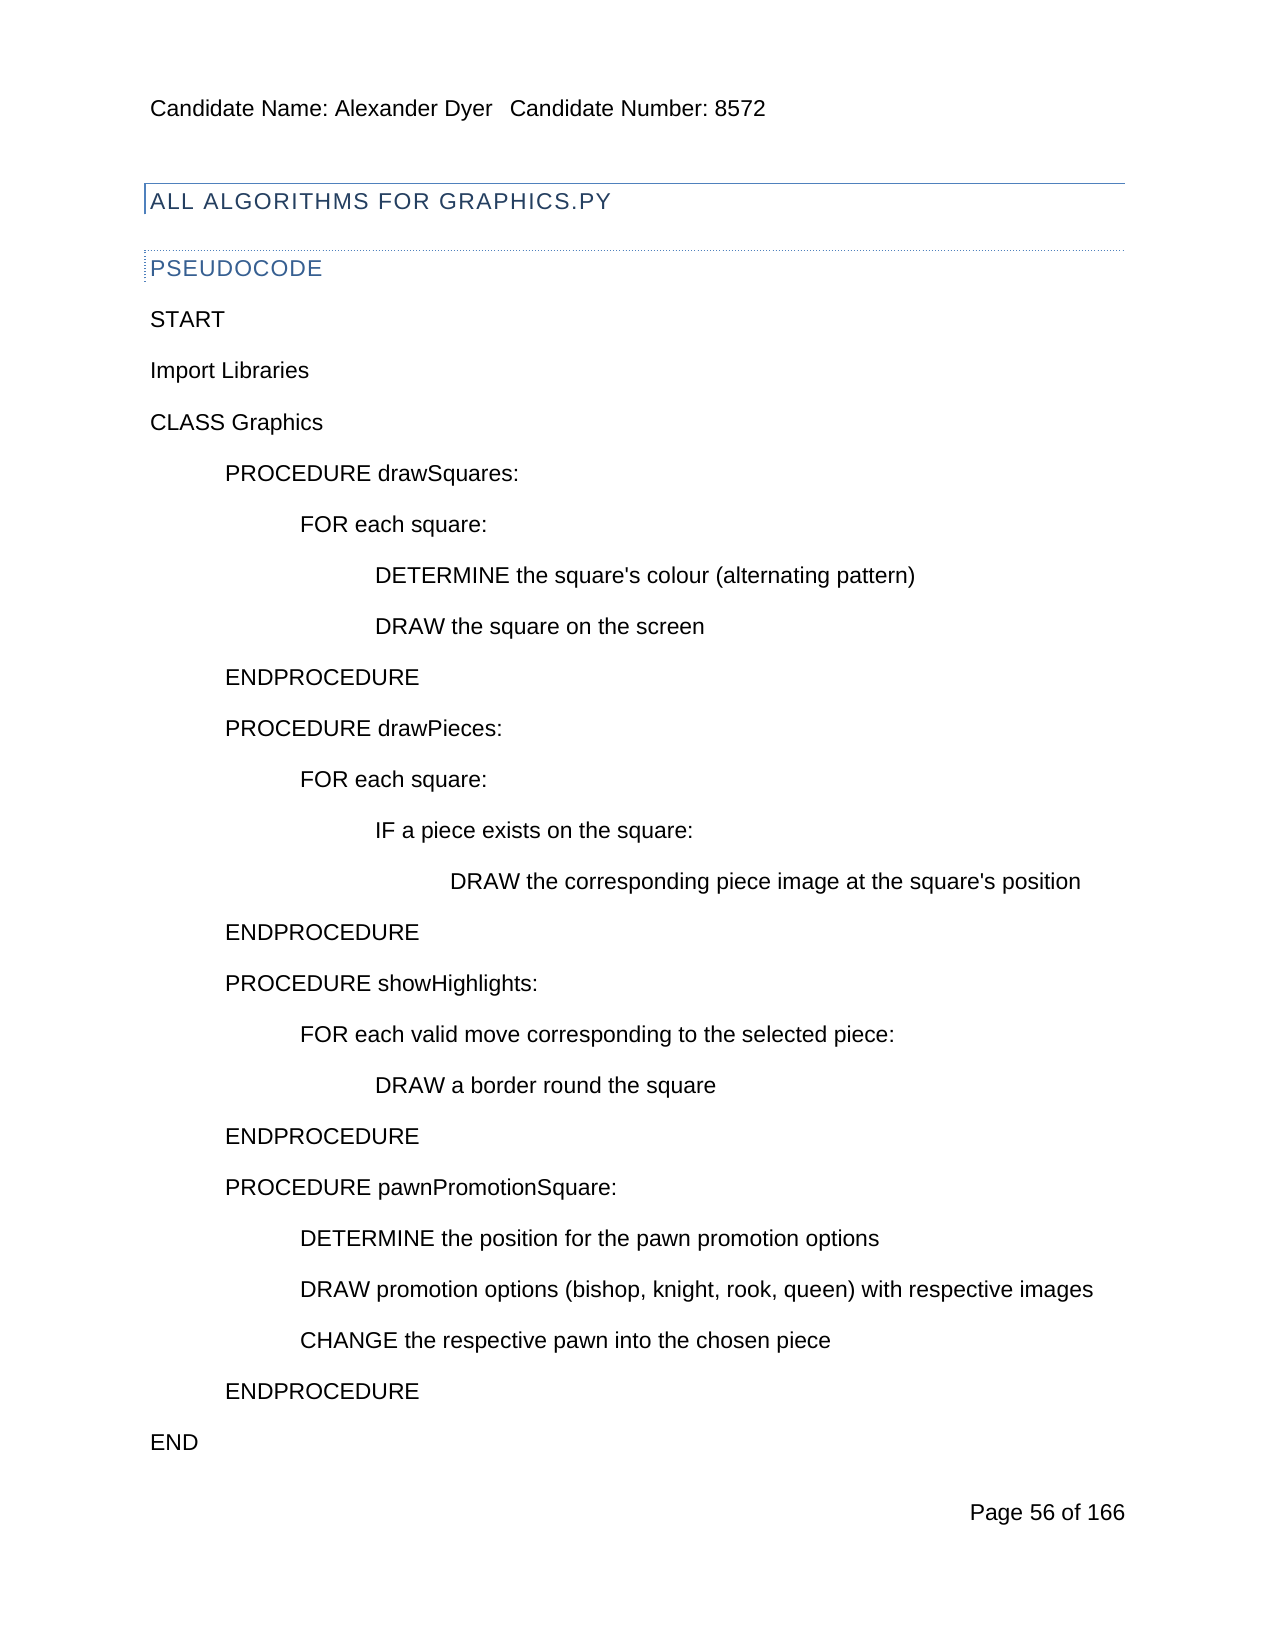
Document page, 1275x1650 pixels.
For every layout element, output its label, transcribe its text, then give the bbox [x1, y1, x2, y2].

text IF a piece exists on the square: [150, 817, 1125, 843]
text ENDPROCEDURE [150, 664, 1125, 690]
text PROCEDURE drawPieces: [150, 715, 1125, 741]
subtitle Pseudocode [144, 249, 1125, 282]
text FOR each square: [150, 766, 1125, 792]
text DRAW the corresponding piece image at the square's position [150, 868, 1125, 894]
text Import Libraries [150, 357, 1125, 384]
text DRAW the square on the screen [150, 613, 1125, 639]
text CLASS Graphics [150, 408, 1125, 435]
text PROCEDURE drawSquares: [150, 459, 1125, 486]
text ENDPROCEDURE [150, 1378, 1125, 1404]
text DETERMINE the position for the pawn promotion options [150, 1225, 1125, 1251]
text ENDPROCEDURE [150, 1123, 1125, 1149]
subtitle All Algorithms for Graphics.py [146, 184, 1125, 214]
text FOR each valid move corresponding to the selected piece: [150, 1021, 1125, 1047]
text FOR each square: [150, 511, 1125, 537]
text ENDPROCEDURE [150, 919, 1125, 945]
text END [150, 1429, 1125, 1456]
text PROCEDURE showHighlights: [150, 970, 1125, 996]
text PROCEDURE pawnPromotionSquare: [150, 1174, 1125, 1200]
text DRAW a border round the square [150, 1072, 1125, 1098]
text DRAW promotion options (bishop, knight, rook, queen) with respective images [150, 1276, 1125, 1302]
text CHANGE the respective pawn into the chosen piece [150, 1327, 1125, 1353]
text DETERMINE the square's colour (alternating pattern) [150, 562, 1125, 588]
text START [150, 306, 1125, 333]
